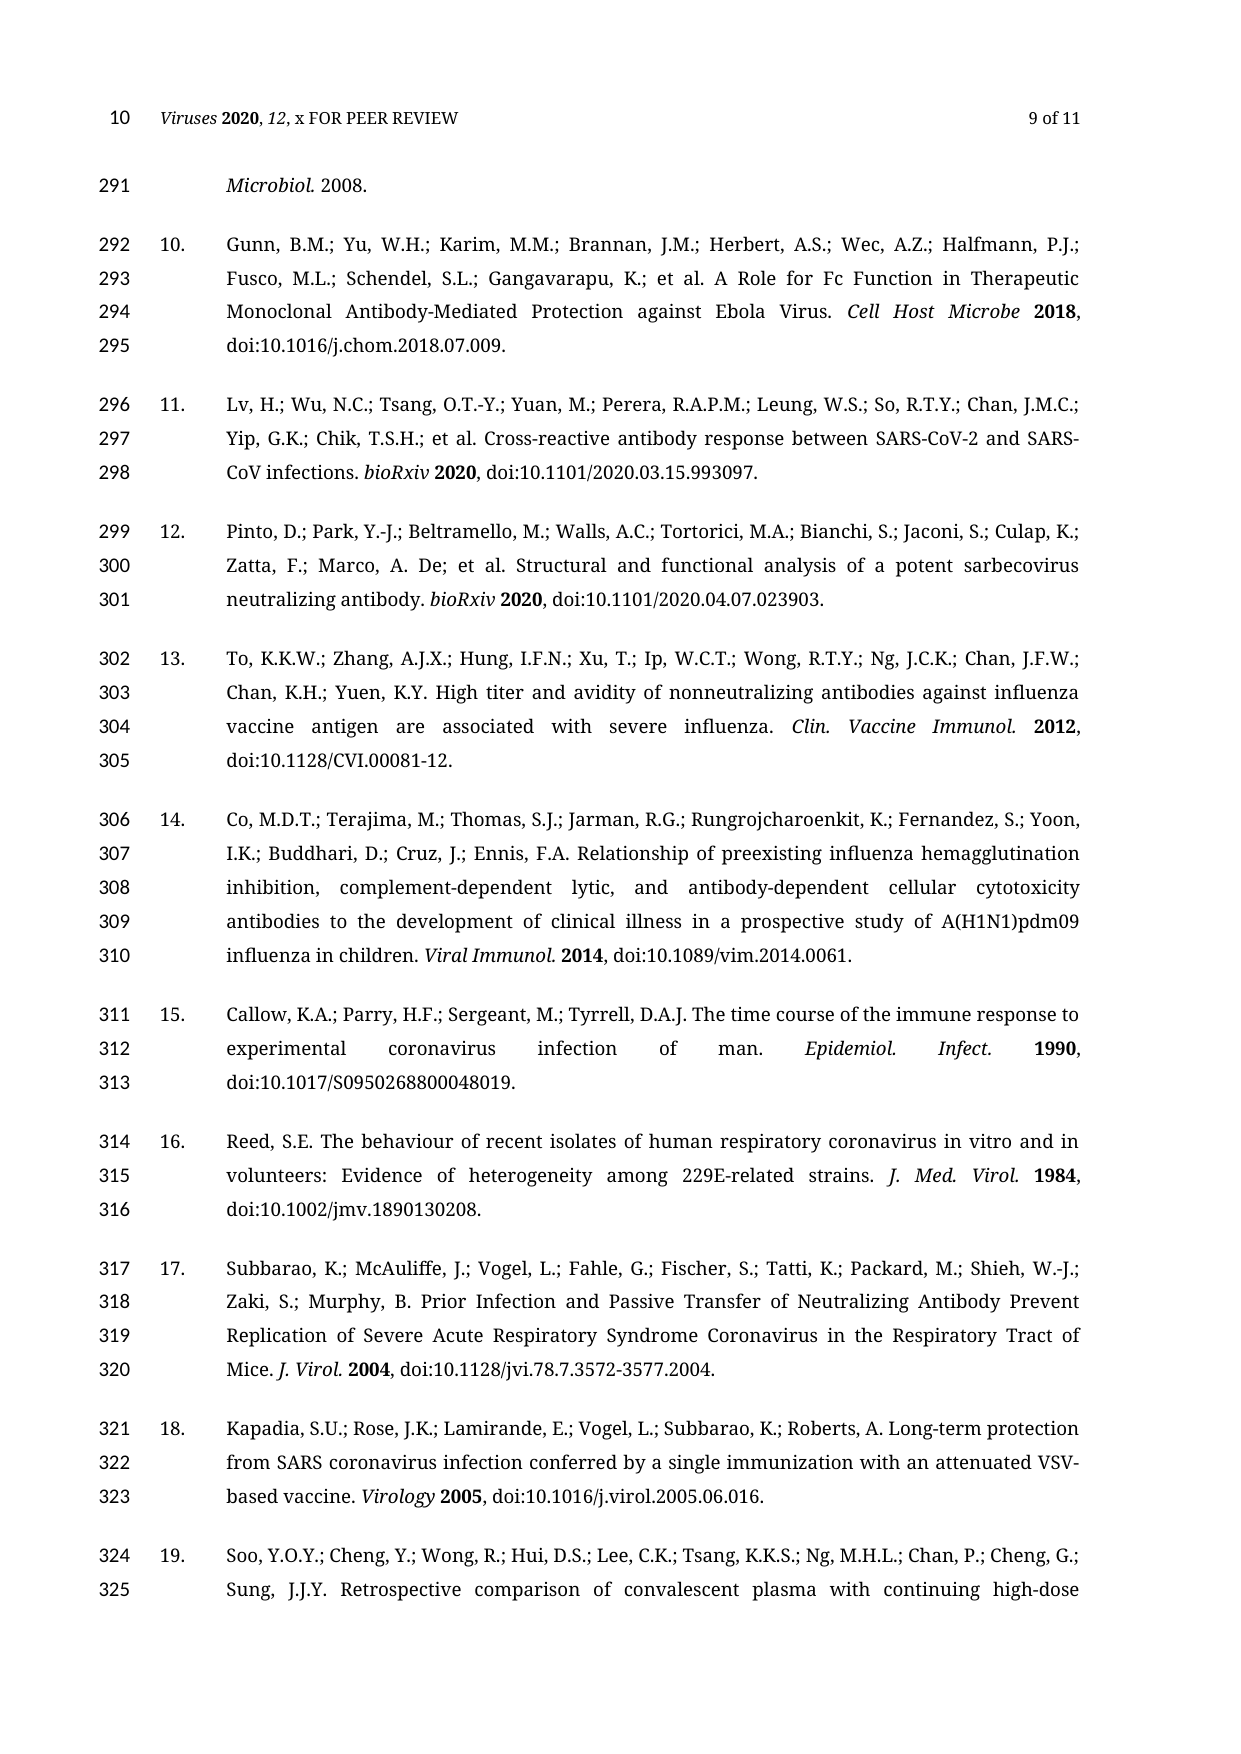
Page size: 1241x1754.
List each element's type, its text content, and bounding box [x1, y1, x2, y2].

text 14. Co, M.D.T.; Terajima, M.; Thomas, S.J.; Jarman, R.G.; Rungrojcharoenkit, K.; Fernandez, S.; Yoon, I.K.; Buddhari, D.; Cruz, J.; Ennis, F.A. Relationship of preexisting influenza hemagglutination inhibition, complement-dependent lytic, and antibody-dependent cellular cytotoxicity antibodies to the development of clinical illness in a prospective study of A(H1N1)pdm09 influenza in children. Viral Immunol. 2014, doi:10.1089/vim.2014.0061. [159, 802, 1081, 972]
text 11. Lv, H.; Wu, N.C.; Tsang, O.T.-Y.; Yuan, M.; Perera, R.A.P.M.; Leung, W.S.; So, R.T.Y.; Chan, J.M.C.; Yip, G.K.; Chik, T.S.H.; et al. Cross-reactive antibody response between SARS-CoV-2 and SARS-CoV infections. bioRxiv 2020, doi:10.1101/2020.03.15.993097. [159, 387, 1081, 489]
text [159, 1538, 1081, 1606]
text 15. Callow, K.A.; Parry, H.F.; Sergeant, M.; Tyrrell, D.A.J. The time course of the immune response to experimental coronavirus infection of man. Epidemiol. Infect. 1990, doi:10.1017/S0950268800048019. [159, 997, 1081, 1099]
text 18. Kapadia, S.U.; Rose, J.K.; Lamirande, E.; Vogel, L.; Subbarao, K.; Roberts, A. Long-term protection from SARS coronavirus infection conferred by a single immunization with an attenuated VSV-based vaccine. Virology 2005, doi:10.1016/j.virol.2005.06.016. [159, 1411, 1081, 1513]
text 17. Subbarao, K.; McAuliffe, J.; Vogel, L.; Fahle, G.; Fischer, S.; Tatti, K.; Packard, M.; Shieh, W.-J.; Zaki, S.; Murphy, B. Prior Infection and Passive Transfer of Neutralizing Antibody Prevent Replication of Severe Acute Respiratory Syndrome Coronavirus in the Respiratory Tract of Mice. J. Virol. 2004, doi:10.1128/jvi.78.7.3572-3577.2004. [159, 1251, 1081, 1386]
text 12. Pinto, D.; Park, Y.-J.; Beltramello, M.; Walls, A.C.; Tortorici, M.A.; Bianchi, S.; Jaconi, S.; Culap, K.; Zatta, F.; Marco, A. De; et al. Structural and functional analysis of a potent sarbecovirus neutralizing antibody. bioRxiv 2020, doi:10.1101/2020.04.07.023903. [159, 514, 1081, 616]
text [159, 168, 1081, 202]
text 16. Reed, S.E. The behaviour of recent isolates of human respiratory coronavirus in vitro and in volunteers: Evidence of heterogeneity among 229E‐related strains. J. Med. Virol. 1984, doi:10.1002/jmv.1890130208. [159, 1124, 1081, 1226]
text 13. To, K.K.W.; Zhang, A.J.X.; Hung, I.F.N.; Xu, T.; Ip, W.C.T.; Wong, R.T.Y.; Ng, J.C.K.; Chan, J.F.W.; Chan, K.H.; Yuen, K.Y. High titer and avidity of nonneutralizing antibodies against influenza vaccine antigen are associated with severe influenza. Clin. Vaccine Immunol. 2012, doi:10.1128/CVI.00081-12. [159, 641, 1081, 777]
text 10. Gunn, B.M.; Yu, W.H.; Karim, M.M.; Brannan, J.M.; Herbert, A.S.; Wec, A.Z.; Halfmann, P.J.; Fusco, M.L.; Schendel, S.L.; Gangavarapu, K.; et al. A Role for Fc Function in Therapeutic Monoclonal Antibody-Mediated Protection against Ebola Virus. Cell Host Microbe 2018, doi:10.1016/j.chom.2018.07.009. [159, 227, 1081, 362]
